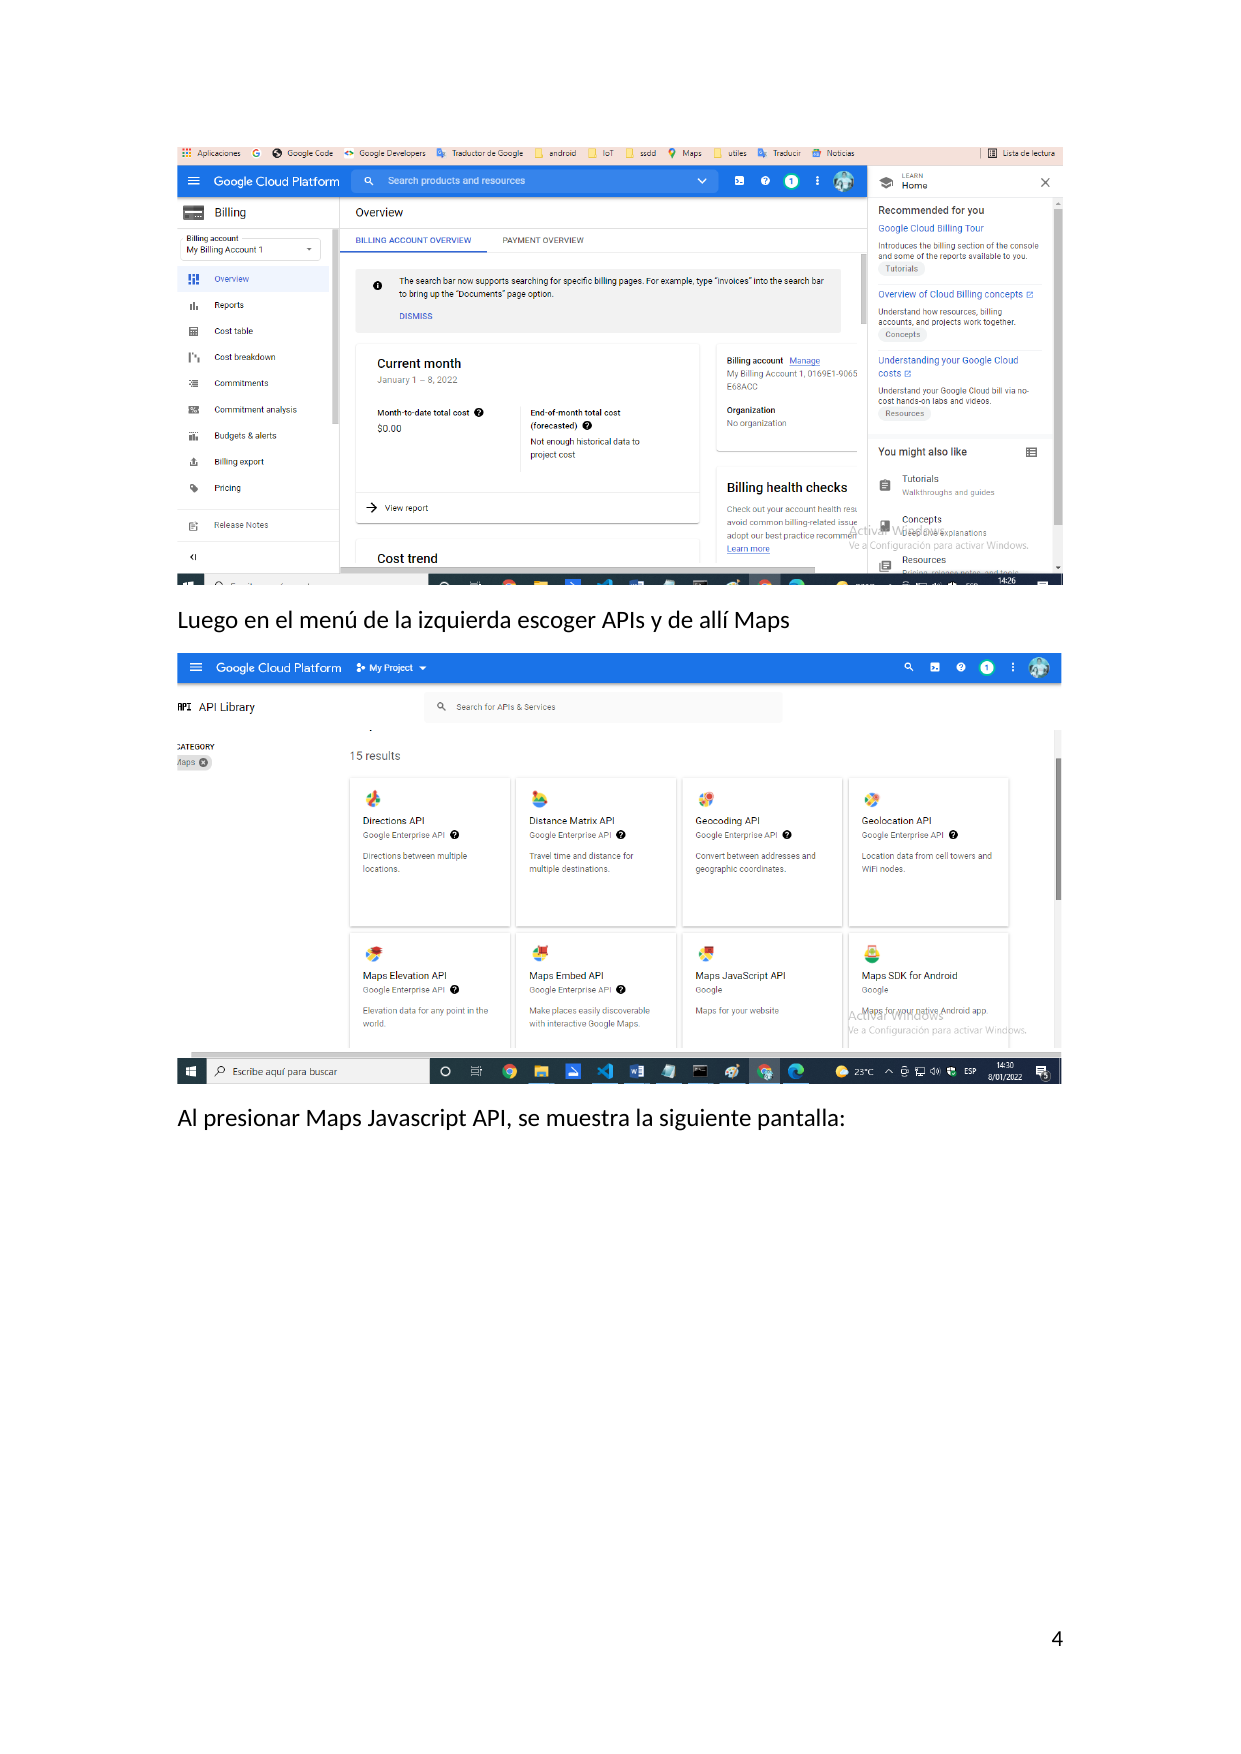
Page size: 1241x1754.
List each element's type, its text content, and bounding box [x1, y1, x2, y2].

picture [177, 653, 1062, 1084]
text Luego en el menú de la izquierda escoger APIs y de allí Maps [177, 604, 1063, 634]
picture [177, 147, 1063, 585]
text Al presionar Maps Javascript API, se muestra la siguiente pantalla: [177, 1102, 1063, 1132]
